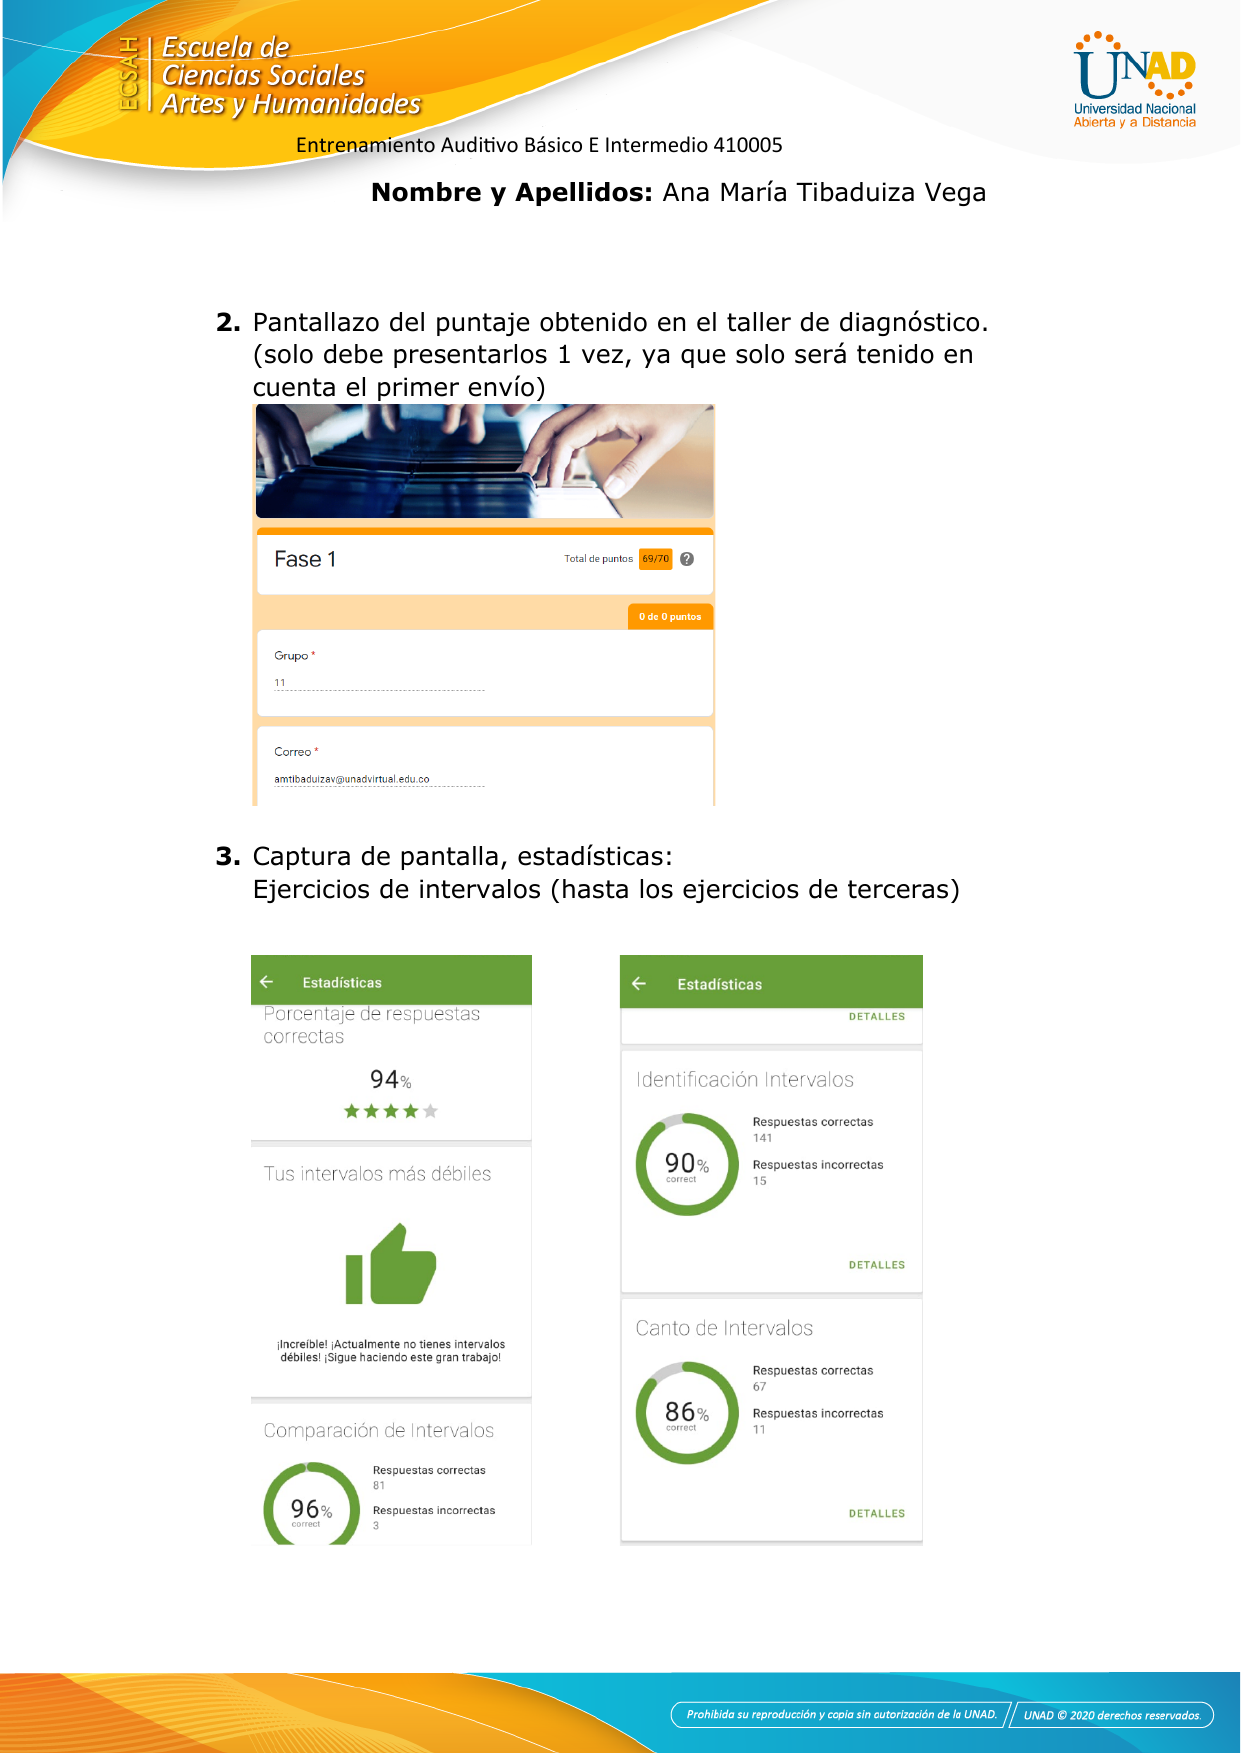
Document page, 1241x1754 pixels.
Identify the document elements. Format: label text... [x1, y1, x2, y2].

list (solo debe presentarlos 1 vez, ya que solo será tenido en cuenta el primer envío) [252, 339, 1063, 402]
list Pantallazo del puntaje obtenido en el taller de diagnóstico. [215, 306, 1063, 336]
picture [619, 955, 923, 1546]
list Ejercicios de intervalos (hasta los ejercicios de terceras) [252, 873, 1063, 903]
picture [251, 955, 532, 1546]
picture [252, 404, 716, 806]
picture [0, 1623, 1241, 1753]
list Captura de pantalla, estadísticas: [215, 840, 1063, 871]
picture [2, 0, 1241, 222]
